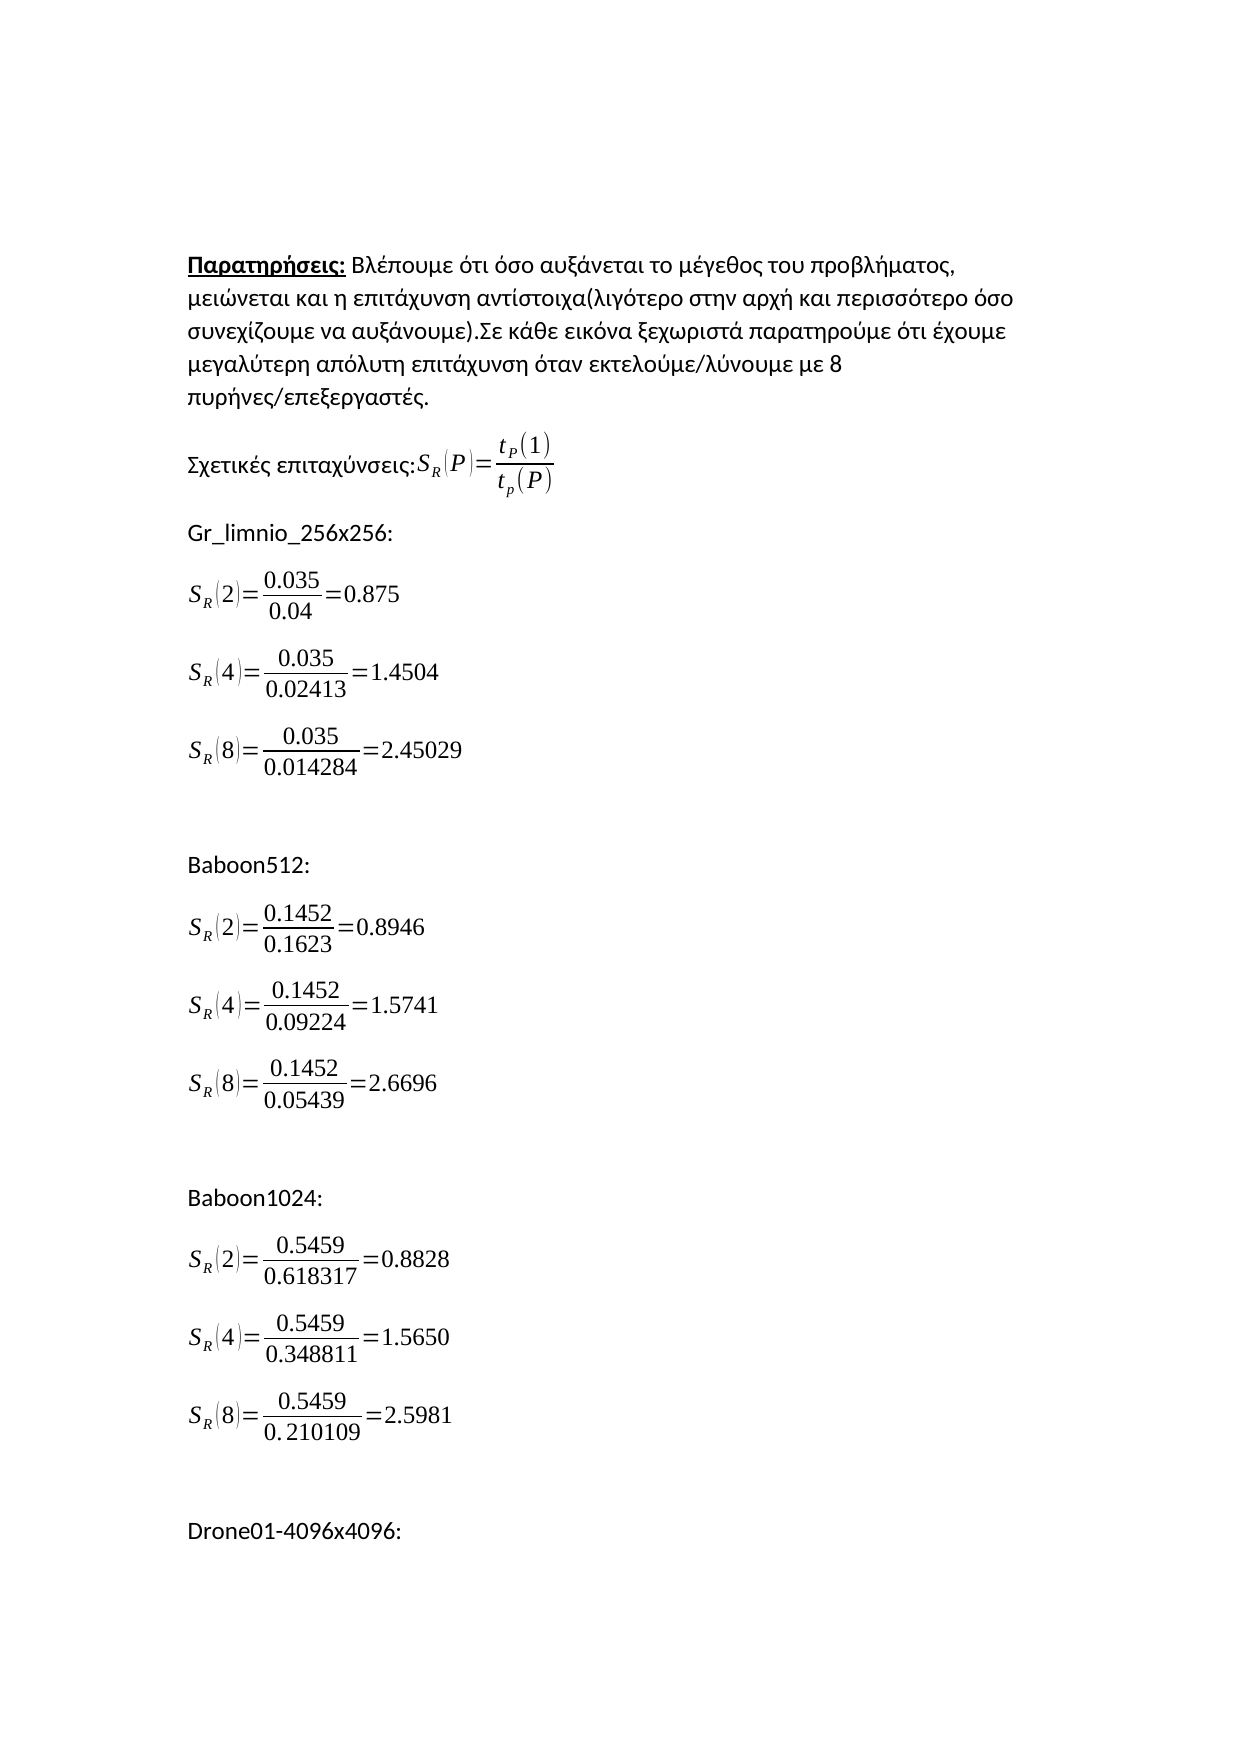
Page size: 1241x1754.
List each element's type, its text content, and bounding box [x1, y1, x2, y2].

text Gr_limnio_256x256: [187, 517, 1053, 548]
text Drone01-4096x4096: [187, 1515, 1053, 1545]
text Baboon1024: [187, 1182, 1053, 1213]
text Baboon512: [187, 850, 1053, 880]
text Σχετικές επιταχύνσεις: [187, 430, 1053, 498]
text Παρατηρήσεις: Βλέπουμε ότι όσο αυξάνεται το μέγεθος του προβλήματος, μειώνεται και η επιτάχυνση αντίστοιχα(λιγότερο στην αρχή και περισσότερο όσο συνεχίζουμε να αυξάνουμε).Σε κάθε εικόνα ξεχωριστά παρατηρούμε ότι έχουμε μεγαλύτερη απόλυτη επιτάχυνση όταν εκτελούμε/λύνουμε με 8 πυρήνες/επεξεργαστές. [187, 249, 1053, 411]
